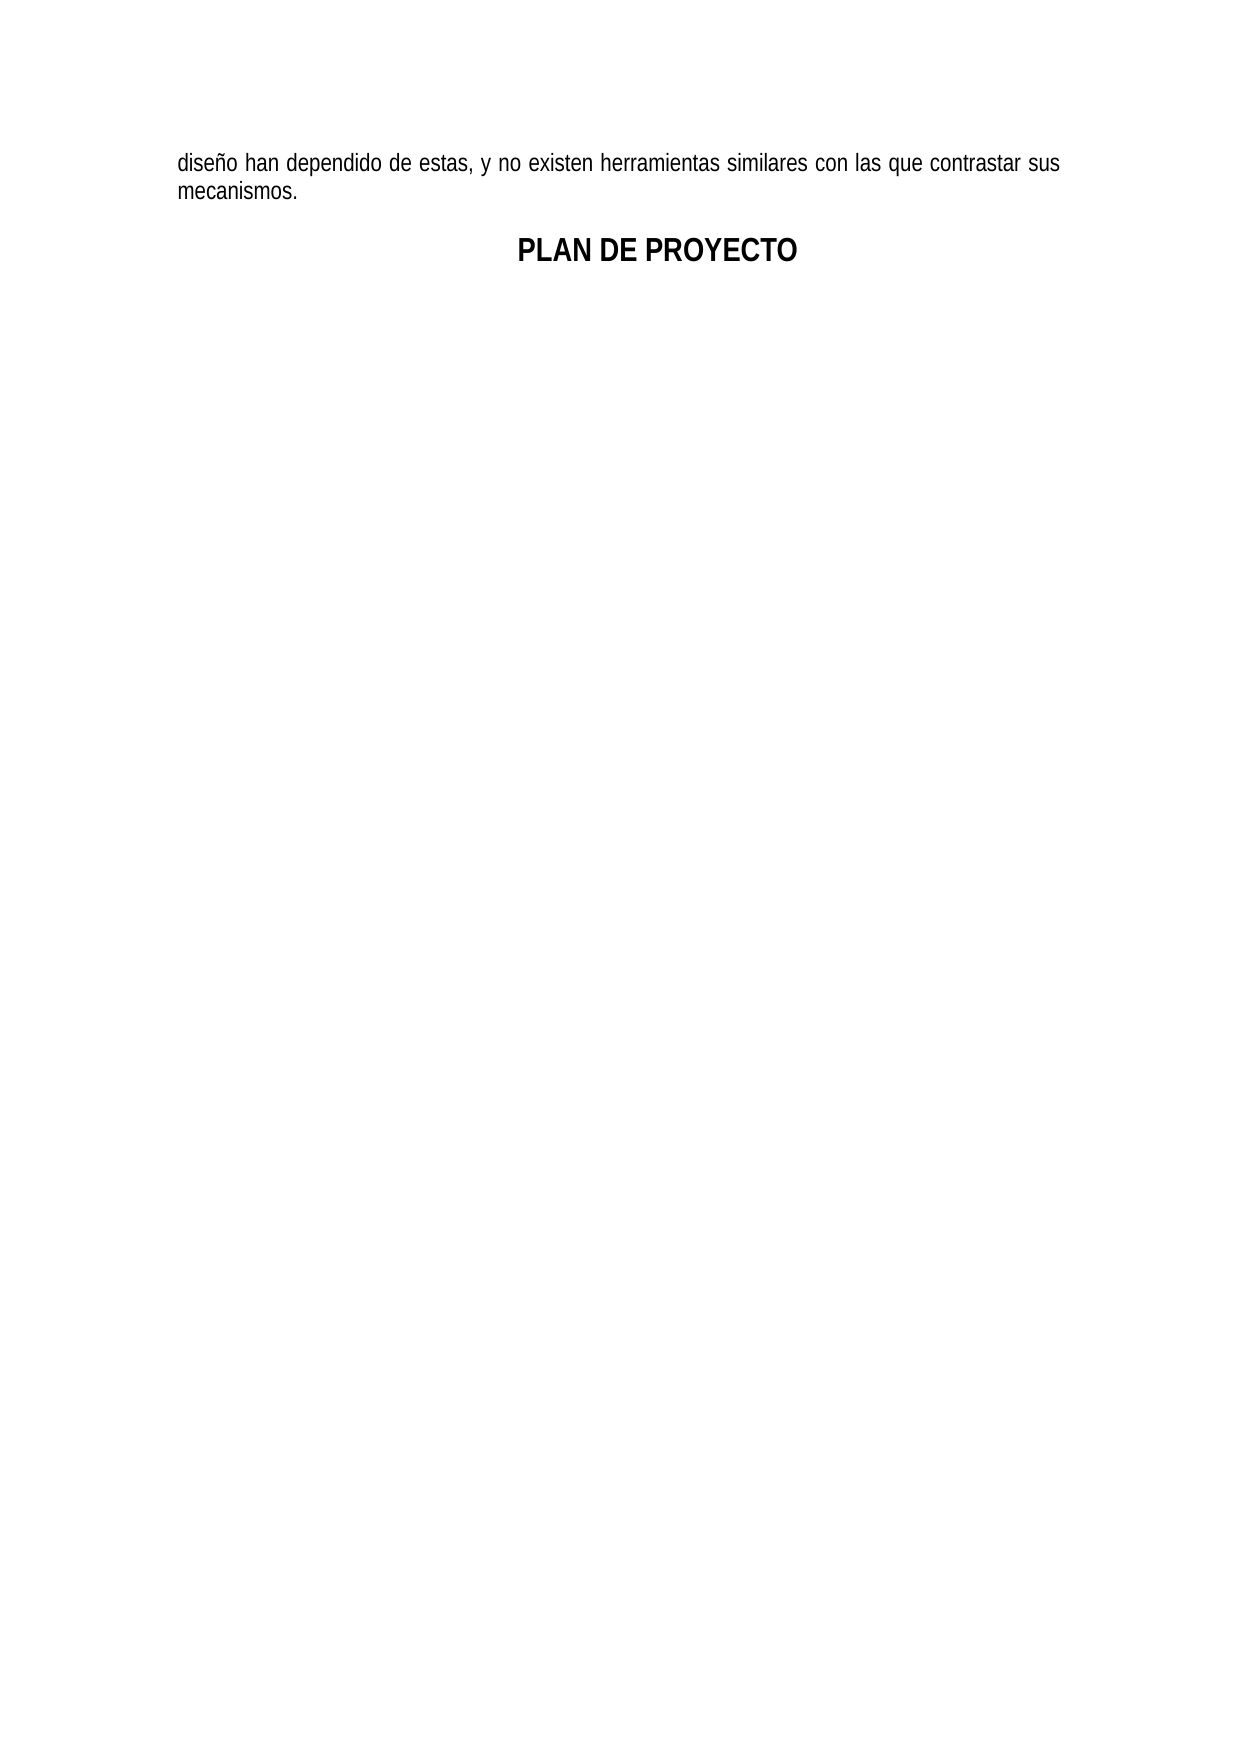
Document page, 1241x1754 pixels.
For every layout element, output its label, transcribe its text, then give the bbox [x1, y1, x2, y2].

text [177, 148, 1063, 205]
subtitle PLAN DE PROYECTO [252, 230, 1063, 268]
